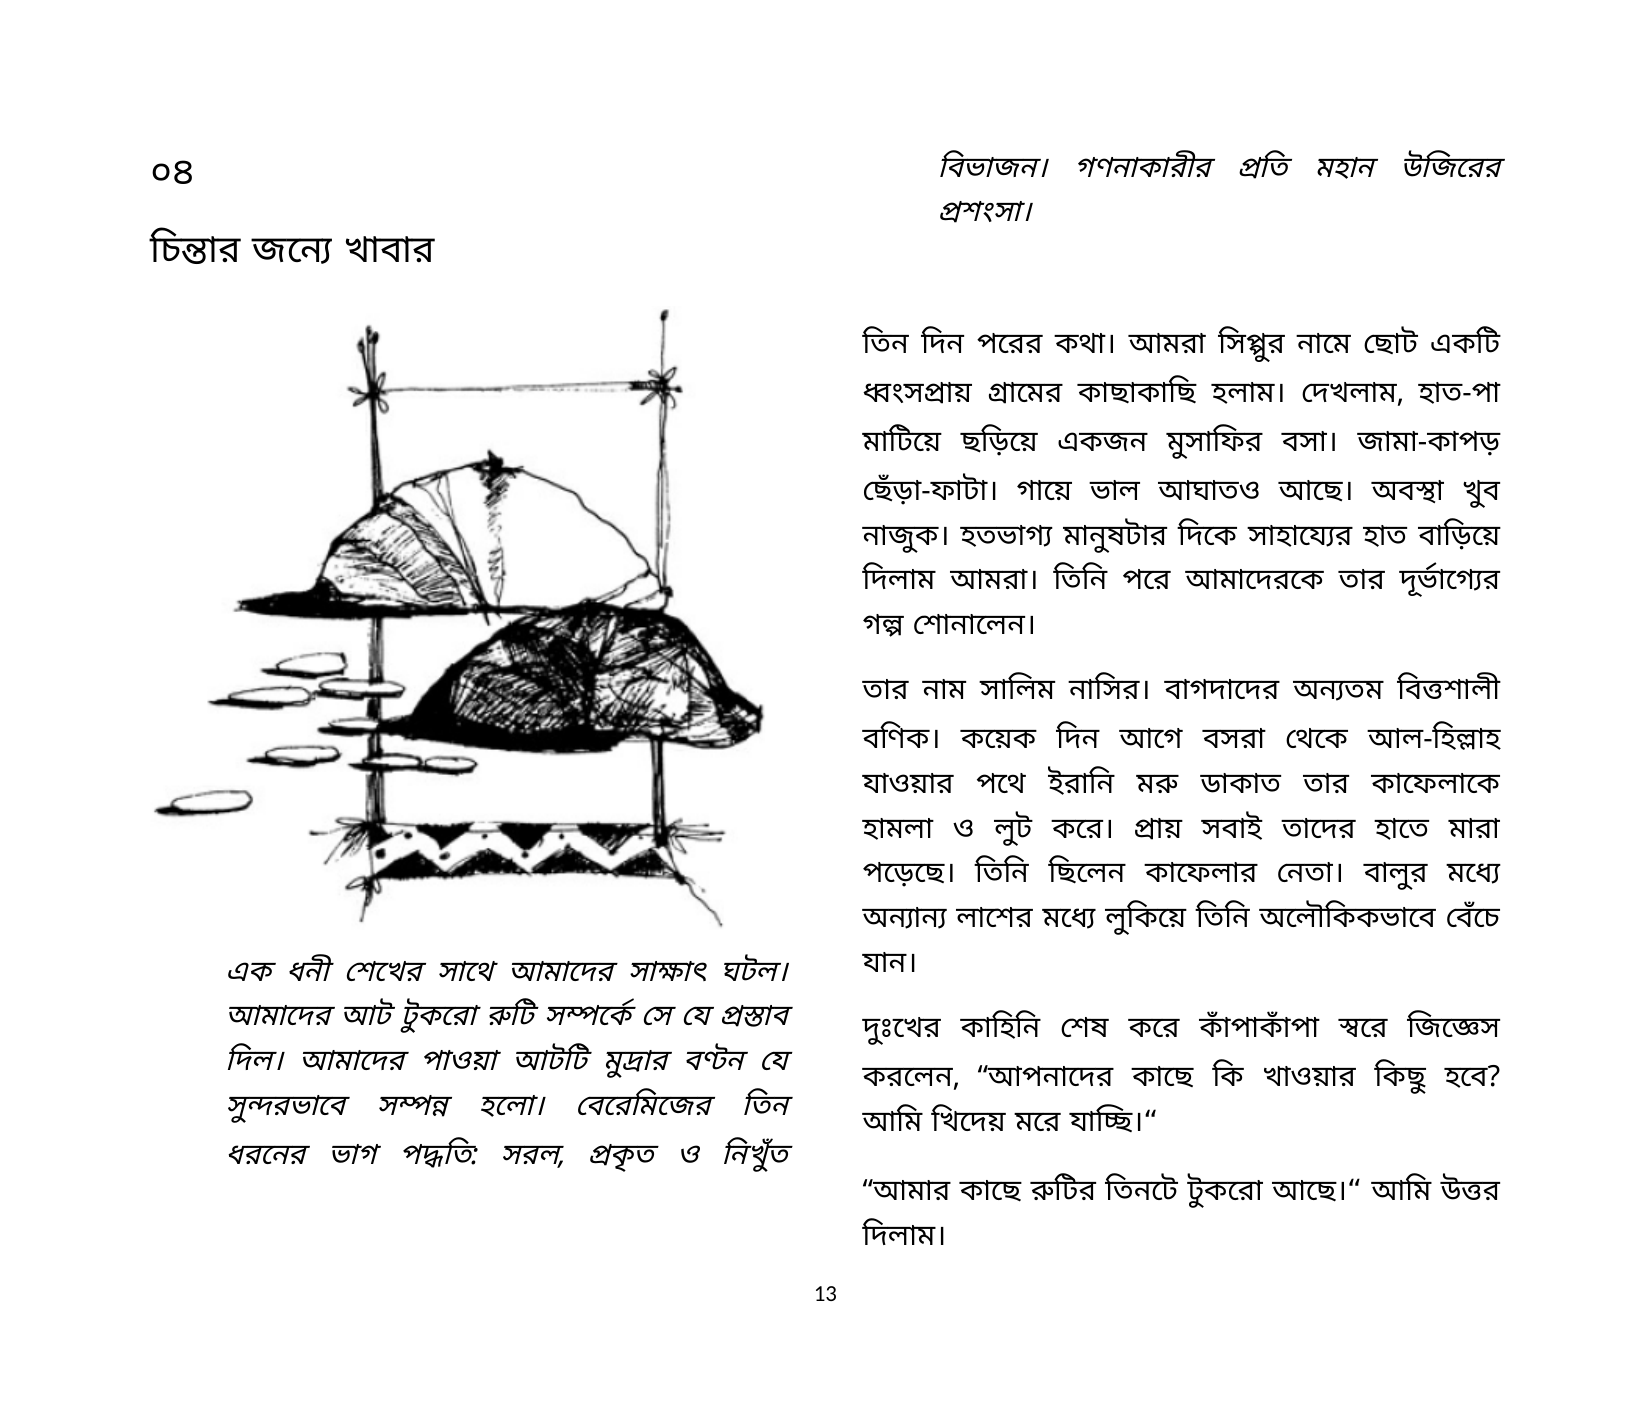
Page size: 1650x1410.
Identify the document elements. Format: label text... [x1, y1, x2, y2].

text “আমার কাছে রুটির তিনটে টুকরো আছে।“ আমি উত্তর দিলাম। [862, 1170, 1500, 1257]
text তার নাম সালিম নাসির। বাগদাদের অন্যতম বিত্তশালী বণিক। কয়েক দিন আগে বসরা থেকে আল-হিল্লাহ যাওয়ার পথে ইরানি মরু ডাকাত তার কাফেলাকে হামলা ও লুট করে। প্রায় সবাই তাদের হাতে মারা পড়েছে। তিনি ছিলেন কাফেলার নেতা। বালুর মধ্যে অন্যান্য লাশের মধ্যে লুকিয়ে তিনি অলৌকিকভাবে বেঁচে যান। [862, 673, 1500, 984]
text এক ধনী শেখের সাথে আমাদের সাক্ষাৎ ঘটল। আমাদের আট টুকরো রুটি সম্পর্কে সে যে প্রস্তাব দিল। আমাদের পাওয়া আটটি মুদ্রার বণ্টন যে সুন্দরভাবে সম্পন্ন হলো। বেরেমিজের তিন ধরনের ভাগ পদ্ধতি: সরল, প্রকৃত ও নিখুঁত বিভাজন। গণনাকারীর প্রতি মহান উজিরের প্রশংসা। [225, 954, 787, 1176]
text এক ধনী শেখের সাথে আমাদের সাক্ষাৎ ঘটল। আমাদের আট টুকরো রুটি সম্পর্কে সে যে প্রস্তাব দিল। আমাদের পাওয়া আটটি মুদ্রার বণ্টন যে সুন্দরভাবে সম্পন্ন হলো। বেরেমিজের তিন ধরনের ভাগ পদ্ধতি: সরল, প্রকৃত ও নিখুঁত বিভাজন। গণনাকারীর প্রতি মহান উজিরের প্রশংসা। [937, 150, 1500, 234]
picture [150, 306, 766, 930]
text তিন দিন পরের কথা। আমরা সিপ্পুর নামে ছোট একটি ধ্বংসপ্রায় গ্রামের কাছাকাছি হলাম। দেখলাম, হাত-পা মাটিয়ে ছড়িয়ে একজন মুসাফির বসা। জামা-কাপড় ছেঁড়া-ফাটা। গায়ে ভাল আঘাতও আছে। অবস্থা খুব নাজুক। হতভাগ্য মানুষটার দিকে সাহায্যের হাত বাড়িয়ে দিলাম আমরা। তিনি পরে আমাদেরকে তার দূর্ভাগ্যের গল্প শোনালেন। [862, 327, 1500, 646]
text ০৪ [150, 150, 787, 200]
text চিন্তার জন্যে খাবার [150, 228, 787, 278]
text দুঃখের কাহিনি শেষ করে কাঁপাকাঁপা স্বরে জিজ্ঞেস করলেন, “আপনাদের কাছে কি খাওয়ার কিছু হবে? আমি খিদেয় মরে যাচ্ছি।“ [862, 1011, 1500, 1143]
